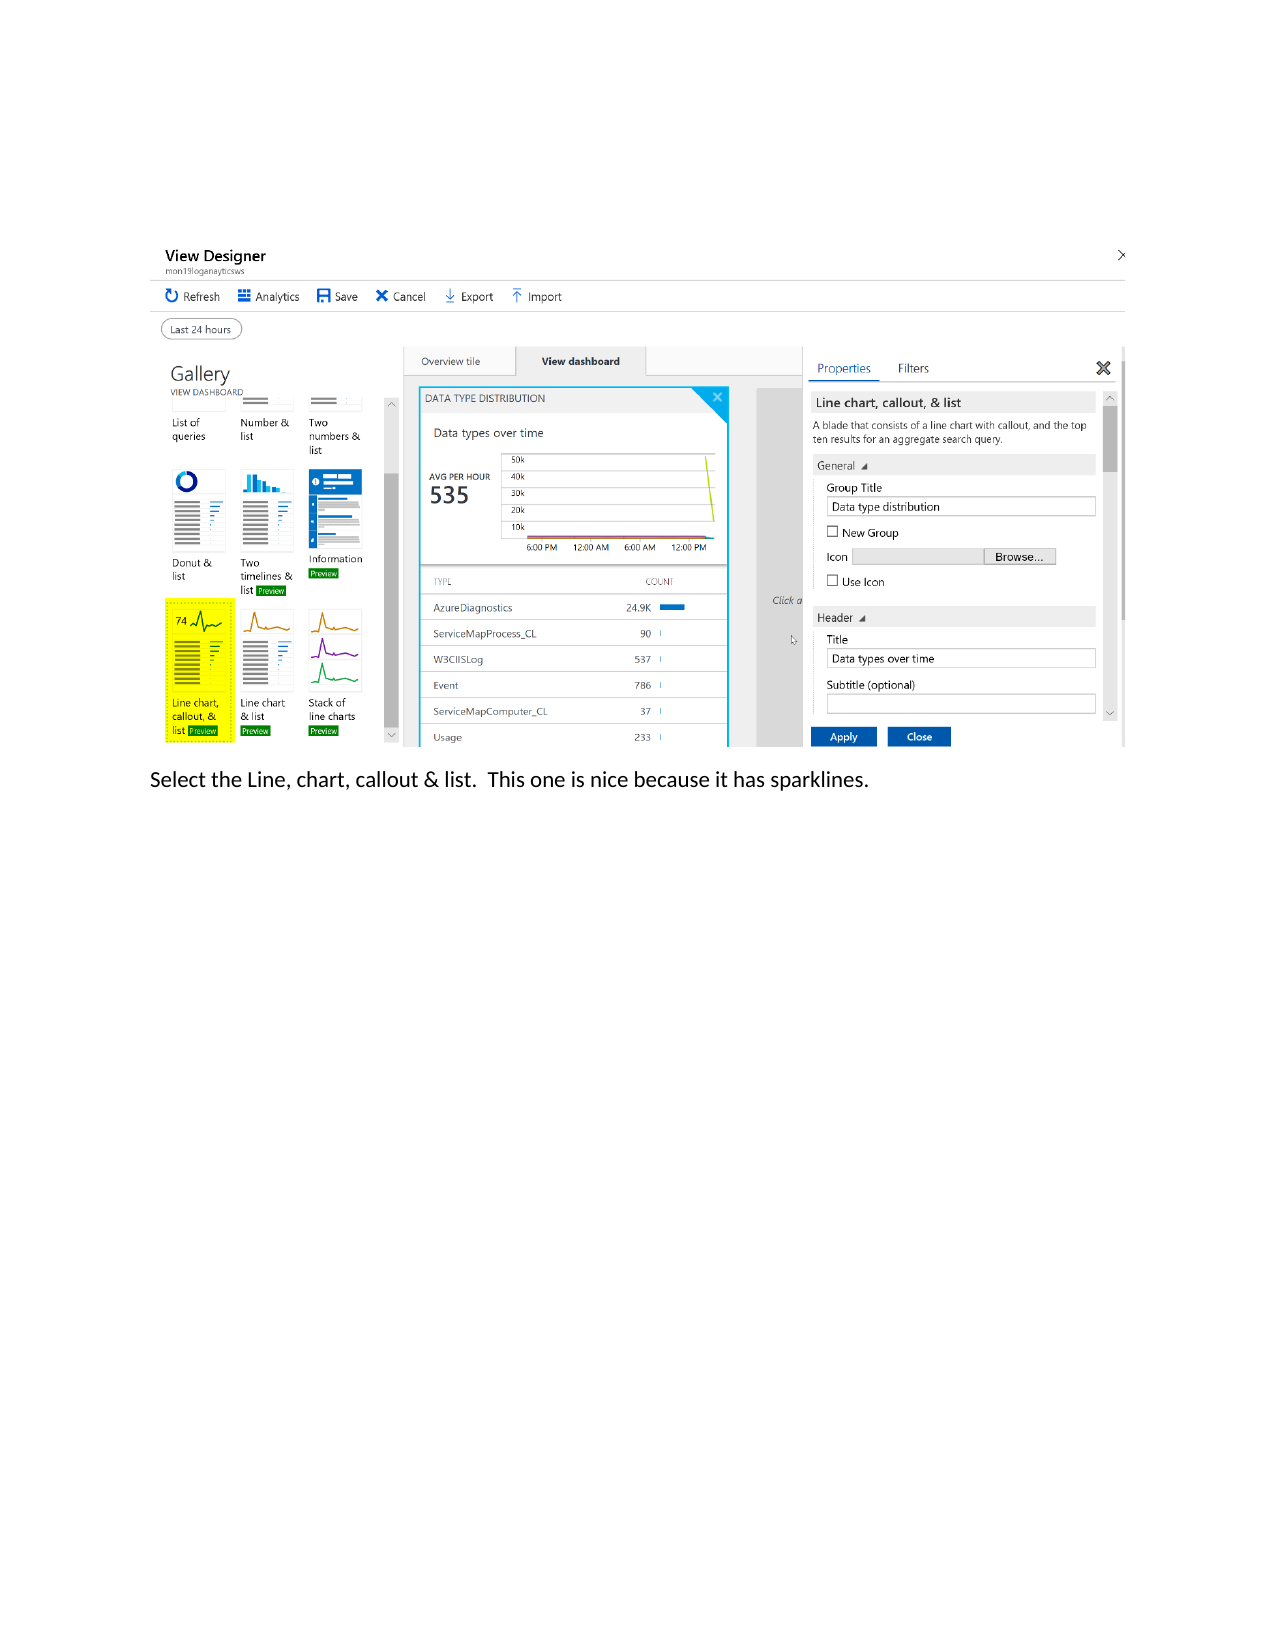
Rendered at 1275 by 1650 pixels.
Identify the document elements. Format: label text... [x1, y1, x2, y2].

text Select the Line, chart, callout & list. This one is nice because it has sparklines. [150, 765, 1125, 793]
picture [150, 243, 1125, 747]
picture [421, 389, 726, 747]
